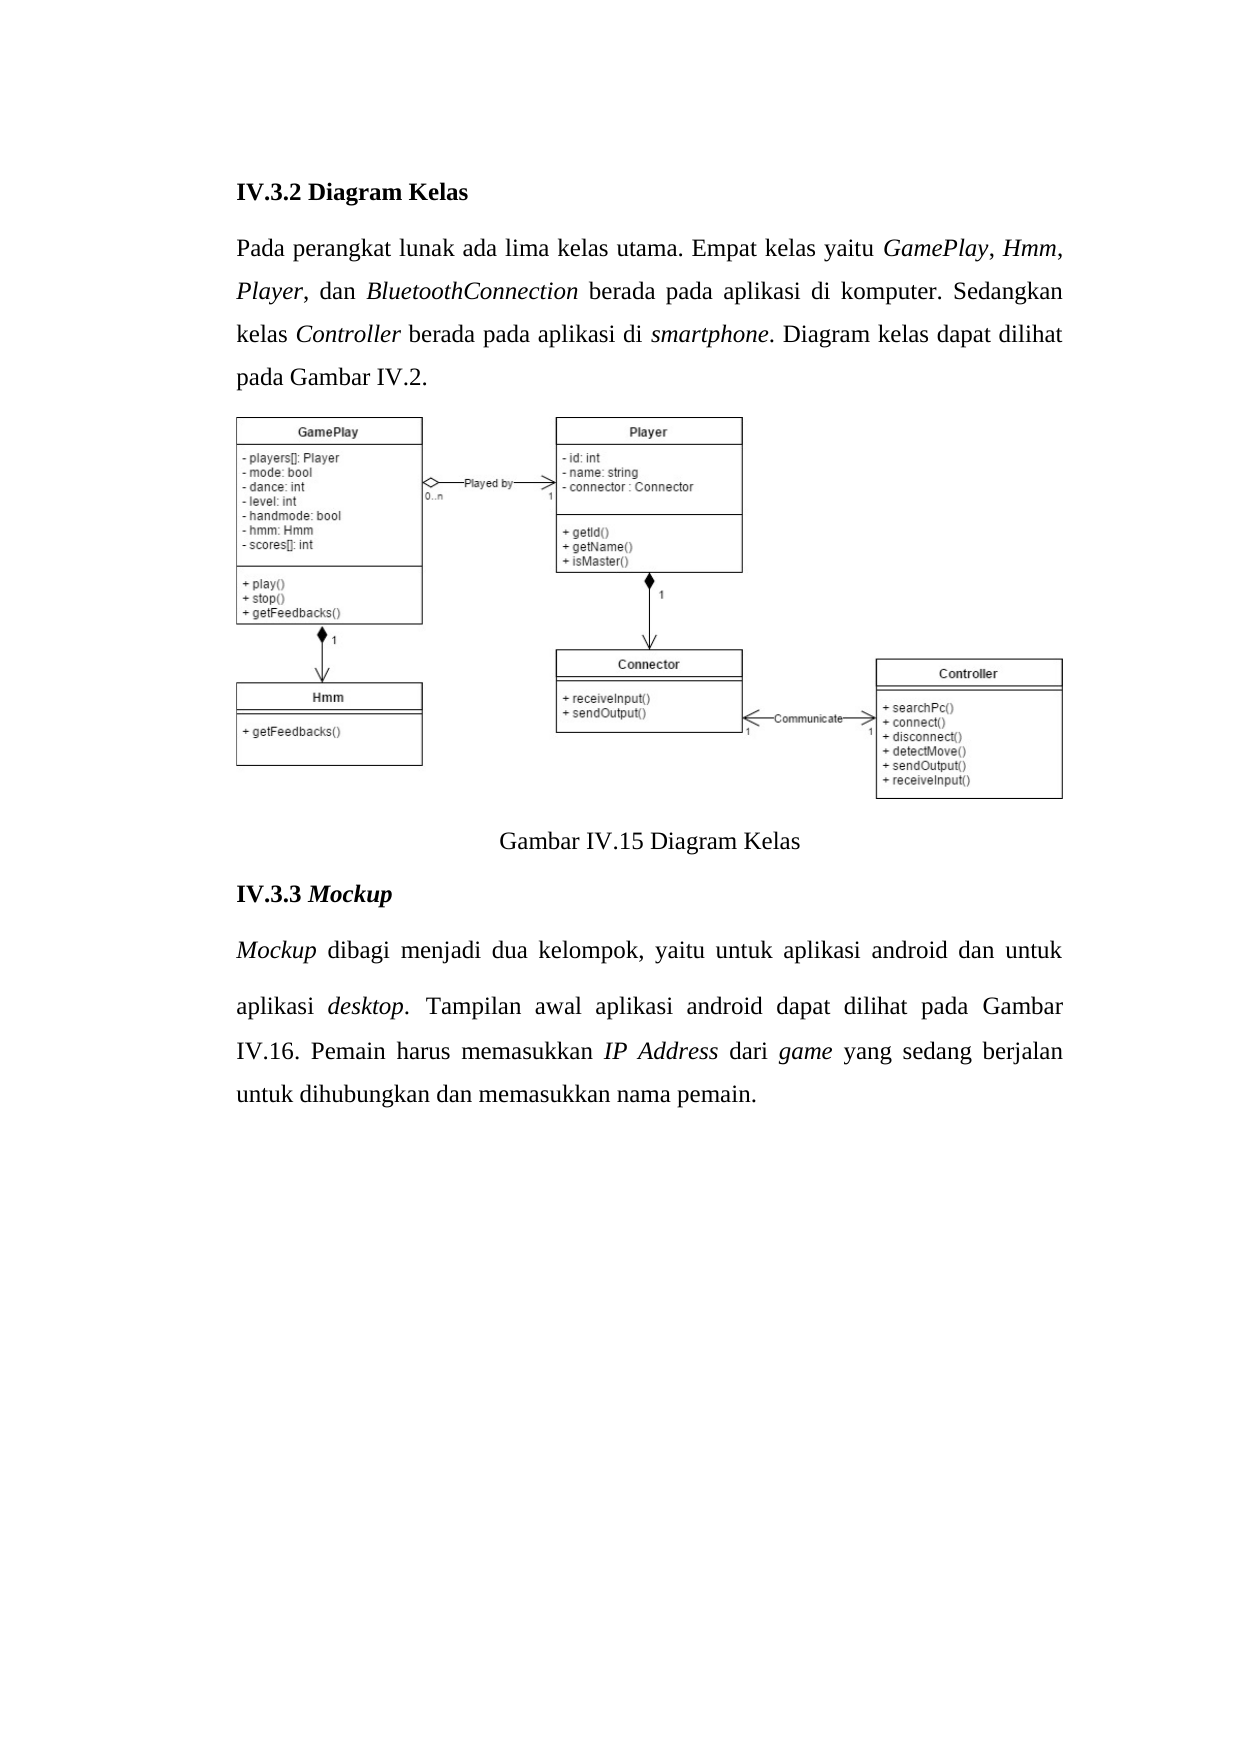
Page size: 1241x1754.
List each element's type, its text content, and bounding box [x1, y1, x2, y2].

subtitle Mockup [236, 879, 1063, 908]
picture [236, 417, 1063, 799]
subtitle Diagram Kelas [236, 177, 1063, 206]
text Pada perangkat lunak ada lima kelas utama. Empat kelas yaitu GamePlay, Hmm, Player, dan BluetoothConnection berada pada aplikasi di komputer. Sedangkan kelas Controller berada pada aplikasi di smartphone. Diagram kelas dapat dilihat pada Gambar IV.2. [236, 233, 1063, 391]
